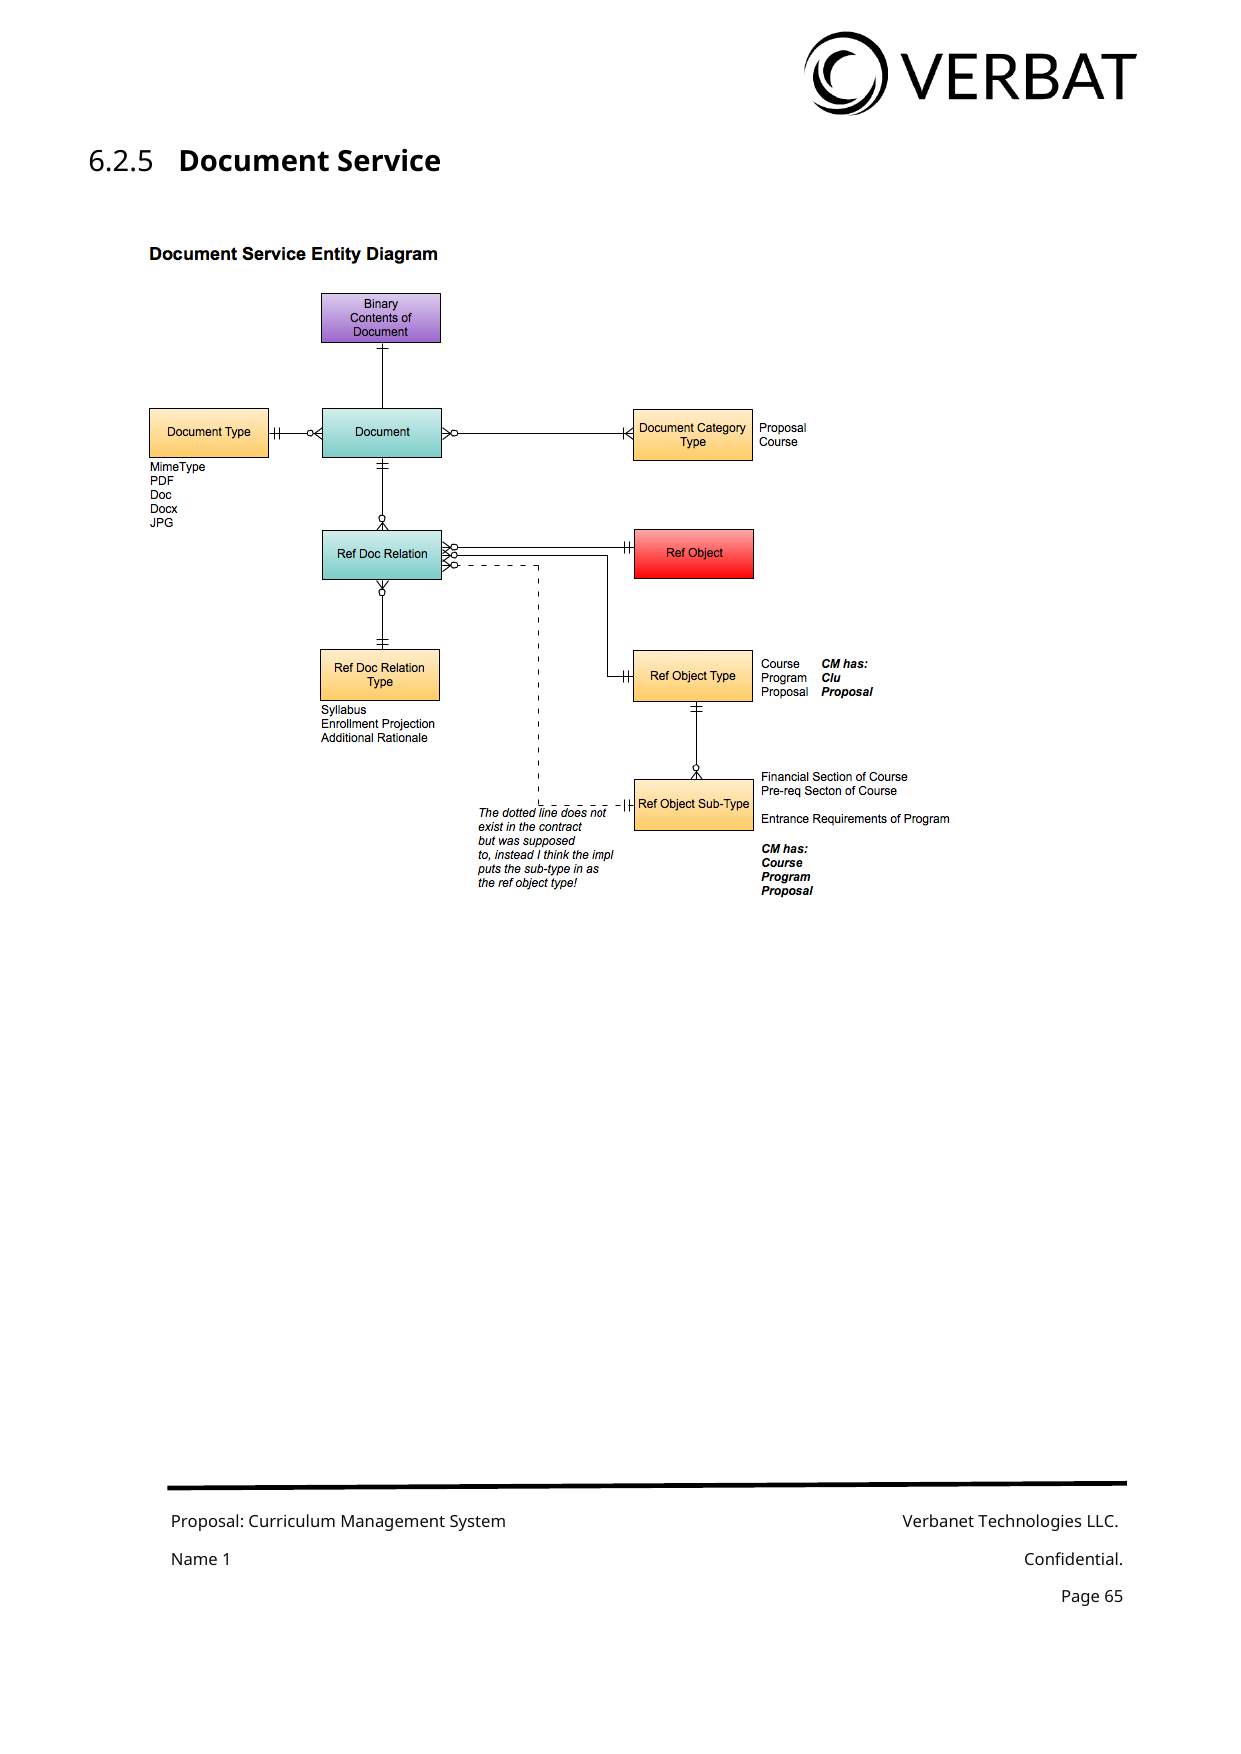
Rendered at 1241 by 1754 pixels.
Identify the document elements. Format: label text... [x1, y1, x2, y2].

picture [140, 242, 1062, 932]
picture [800, 27, 1138, 116]
subtitle Document Service [88, 141, 1053, 180]
